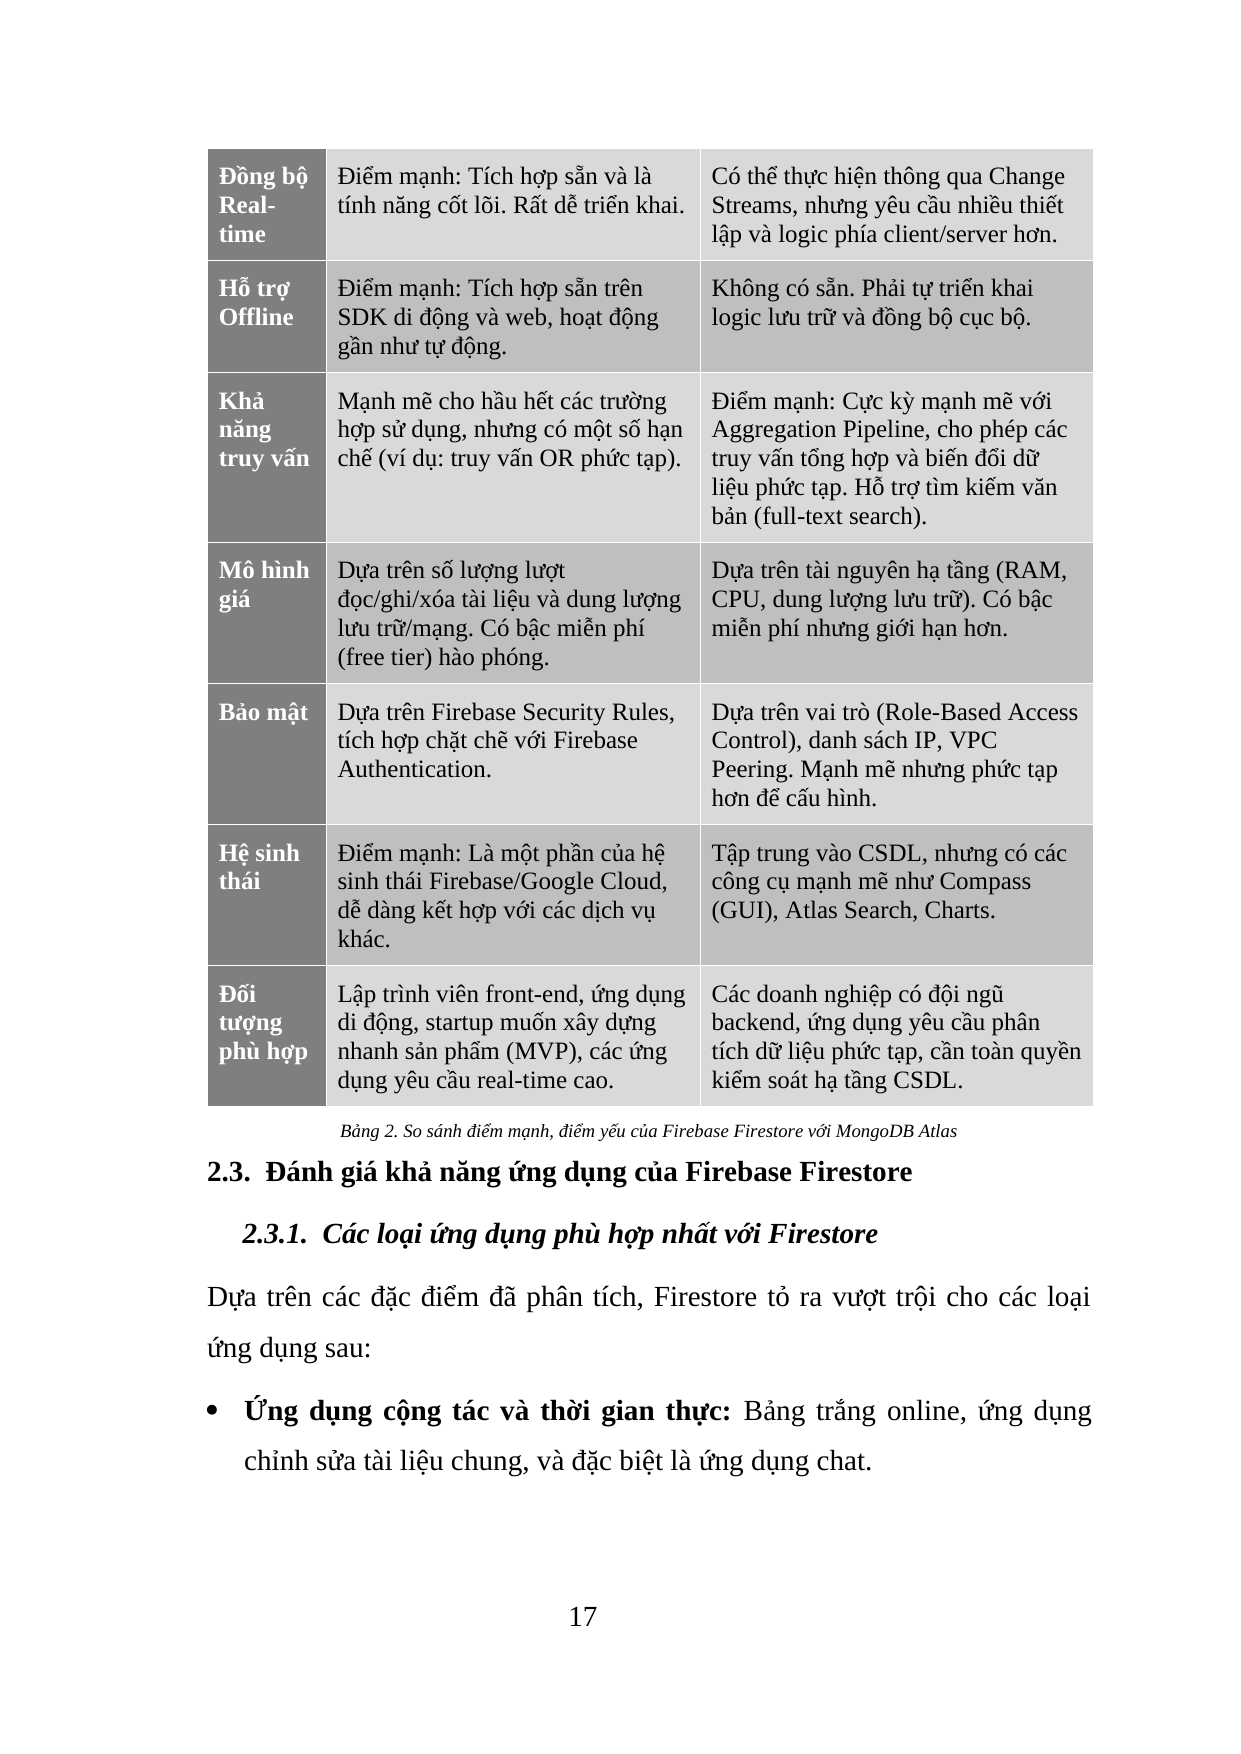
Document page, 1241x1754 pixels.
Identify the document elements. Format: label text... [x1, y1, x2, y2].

table_cell Điểm mạnh: Là một phần của hệ sinh thái Firebase/Google Cloud, dễ dàng kết hợp với các dịch vụ khác. [327, 825, 700, 965]
table_cell Hỗ trợ Offline [208, 261, 326, 372]
table_cell Khả năng truy vấn [208, 373, 326, 542]
subtitle Các loại ứng dụng phù hợp nhất với Firestore [242, 1217, 1092, 1250]
subtitle Đánh giá khả năng ứng dụng của Firebase Firestore [207, 1154, 1092, 1187]
table_cell Lập trình viên front-end, ứng dụng di động, startup muốn xây dựng nhanh sản phẩm (MVP), các ứng dụng yêu cầu real-time cao. [327, 966, 700, 1106]
table_cell Dựa trên Firebase Security Rules, tích hợp chặt chẽ với Firebase Authentication. [327, 684, 700, 824]
table_cell Hệ sinh thái [208, 825, 326, 965]
table_cell Các doanh nghiệp có đội ngũ backend, ứng dụng yêu cầu phân tích dữ liệu phức tạp, cần toàn quyền kiểm soát hạ tầng CSDL. [701, 966, 1093, 1106]
table_cell Dựa trên tài nguyên hạ tầng (RAM, CPU, dung lượng lưu trữ). Có bậc miễn phí nhưng giới hạn hơn. [701, 543, 1093, 683]
table_cell Điểm mạnh: Tích hợp sẵn và là tính năng cốt lõi. Rất dễ triển khai. [327, 149, 700, 260]
table_cell Điểm mạnh: Cực kỳ mạnh mẽ với Aggregation Pipeline, cho phép các truy vấn tổng hợp và biến đổi dữ liệu phức tạp. Hỗ trợ tìm kiếm văn bản (full-text search). [701, 373, 1093, 542]
table_cell Mạnh mẽ cho hầu hết các trường hợp sử dụng, nhưng có một số hạn chế (ví dụ: truy vấn OR phức tạp). [327, 373, 700, 542]
table_cell Mô hình giá [208, 543, 326, 683]
table_cell Không có sẵn. Phải tự triển khai logic lưu trữ và đồng bộ cục bộ. [701, 261, 1093, 372]
table_cell Điểm mạnh: Tích hợp sẵn trên SDK di động và web, hoạt động gần như tự động. [327, 261, 700, 372]
list Ứng dụng cộng tác và thời gian thực: Bảng trắng online, ứng dụng chỉnh sửa tài liệu chung, và đặc biệt là ứng dụng chat. [207, 1393, 1092, 1477]
table_cell Dựa trên số lượng lượt đọc/ghi/xóa tài liệu và dung lượng lưu trữ/mạng. Có bậc miễn phí (free tier) hào phóng. [327, 543, 700, 683]
table_cell Bảo mật [208, 684, 326, 824]
table_cell Dựa trên vai trò (Role-Based Access Control), danh sách IP, VPC Peering. Mạnh mẽ nhưng phức tạp hơn để cấu hình. [701, 684, 1093, 824]
table_cell Có thể thực hiện thông qua Change Streams, nhưng yêu cầu nhiều thiết lập và logic phía client/server hơn. [701, 149, 1093, 260]
table_cell Đối tượng phù hợp [208, 966, 326, 1106]
text Dựa trên các đặc điểm đã phân tích, Firestore tỏ ra vượt trội cho các loại ứng dụng sau: [207, 1279, 1092, 1363]
table_cell Đồng bộ Real-time [208, 149, 326, 260]
table_cell Tập trung vào CSDL, nhưng có các công cụ mạnh mẽ như Compass (GUI), Atlas Search, Charts. [701, 825, 1093, 965]
text Bảng 2. So sánh điểm mạnh, điểm yếu của Firebase Firestore với MongoDB Atlas [207, 1120, 1092, 1141]
